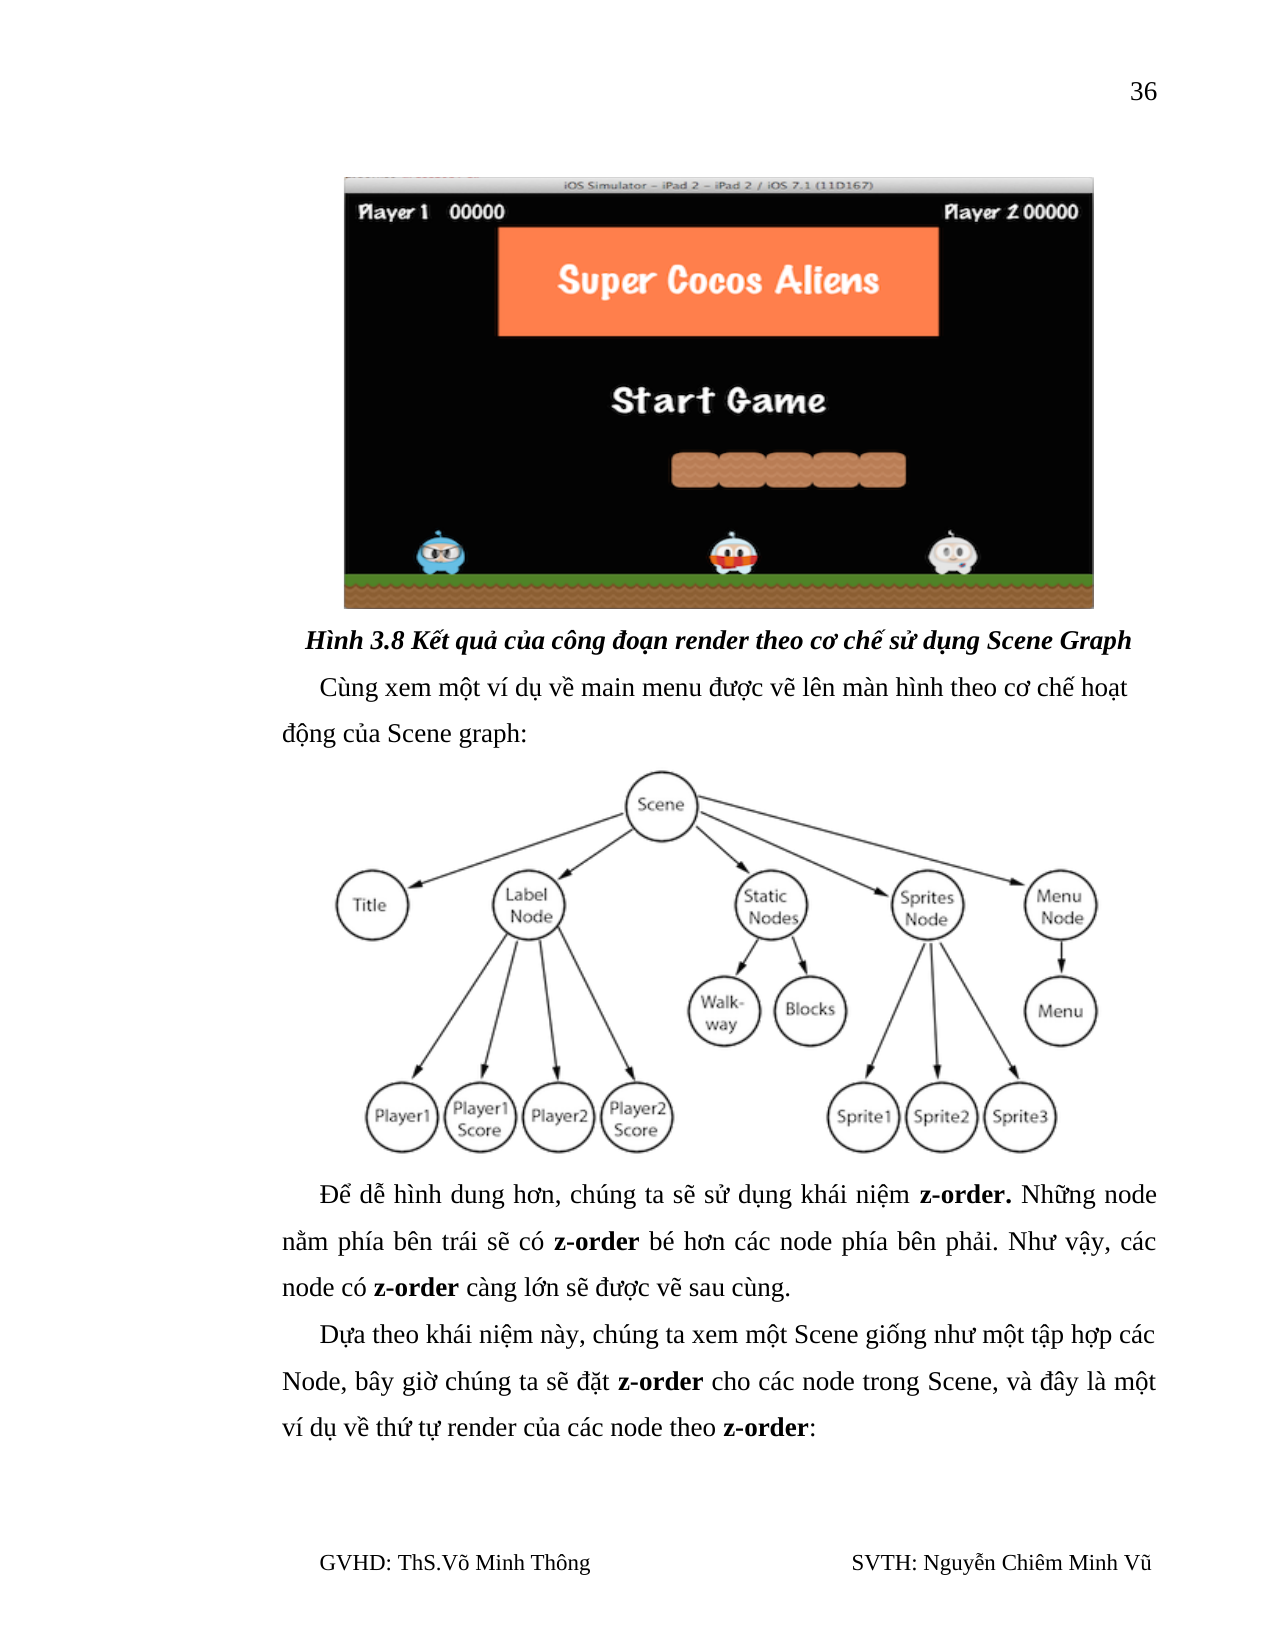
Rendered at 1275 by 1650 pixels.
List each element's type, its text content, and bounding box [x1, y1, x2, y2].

picture [343, 177, 1094, 609]
text Dựa theo khái niệm này, chúng ta xem một Scene giống như một tập hợp các Node, bây giờ chúng ta sẽ đặt z-order cho các node trong Scene, và đây là một ví dụ về thứ tự render của các node theo z-order: [282, 1318, 1157, 1442]
text Hình 3.8 Kết quả của công đoạn render theo cơ chế sử dụng Scene Graph [281, 624, 1157, 655]
text Cùng xem một ví dụ về main menu được vẽ lên màn hình theo cơ chế hoạt động của Scene graph: [282, 671, 1157, 748]
picture [329, 763, 1108, 1163]
text Để dễ hình dung hơn, chúng ta sẽ sử dụng khái niệm z-order. Những node nằm phía bên trái sẽ có z-order bé hơn các node phía bên phải. Như vậy, các node có z-order càng lớn sẽ được vẽ sau cùng. [282, 1178, 1157, 1302]
